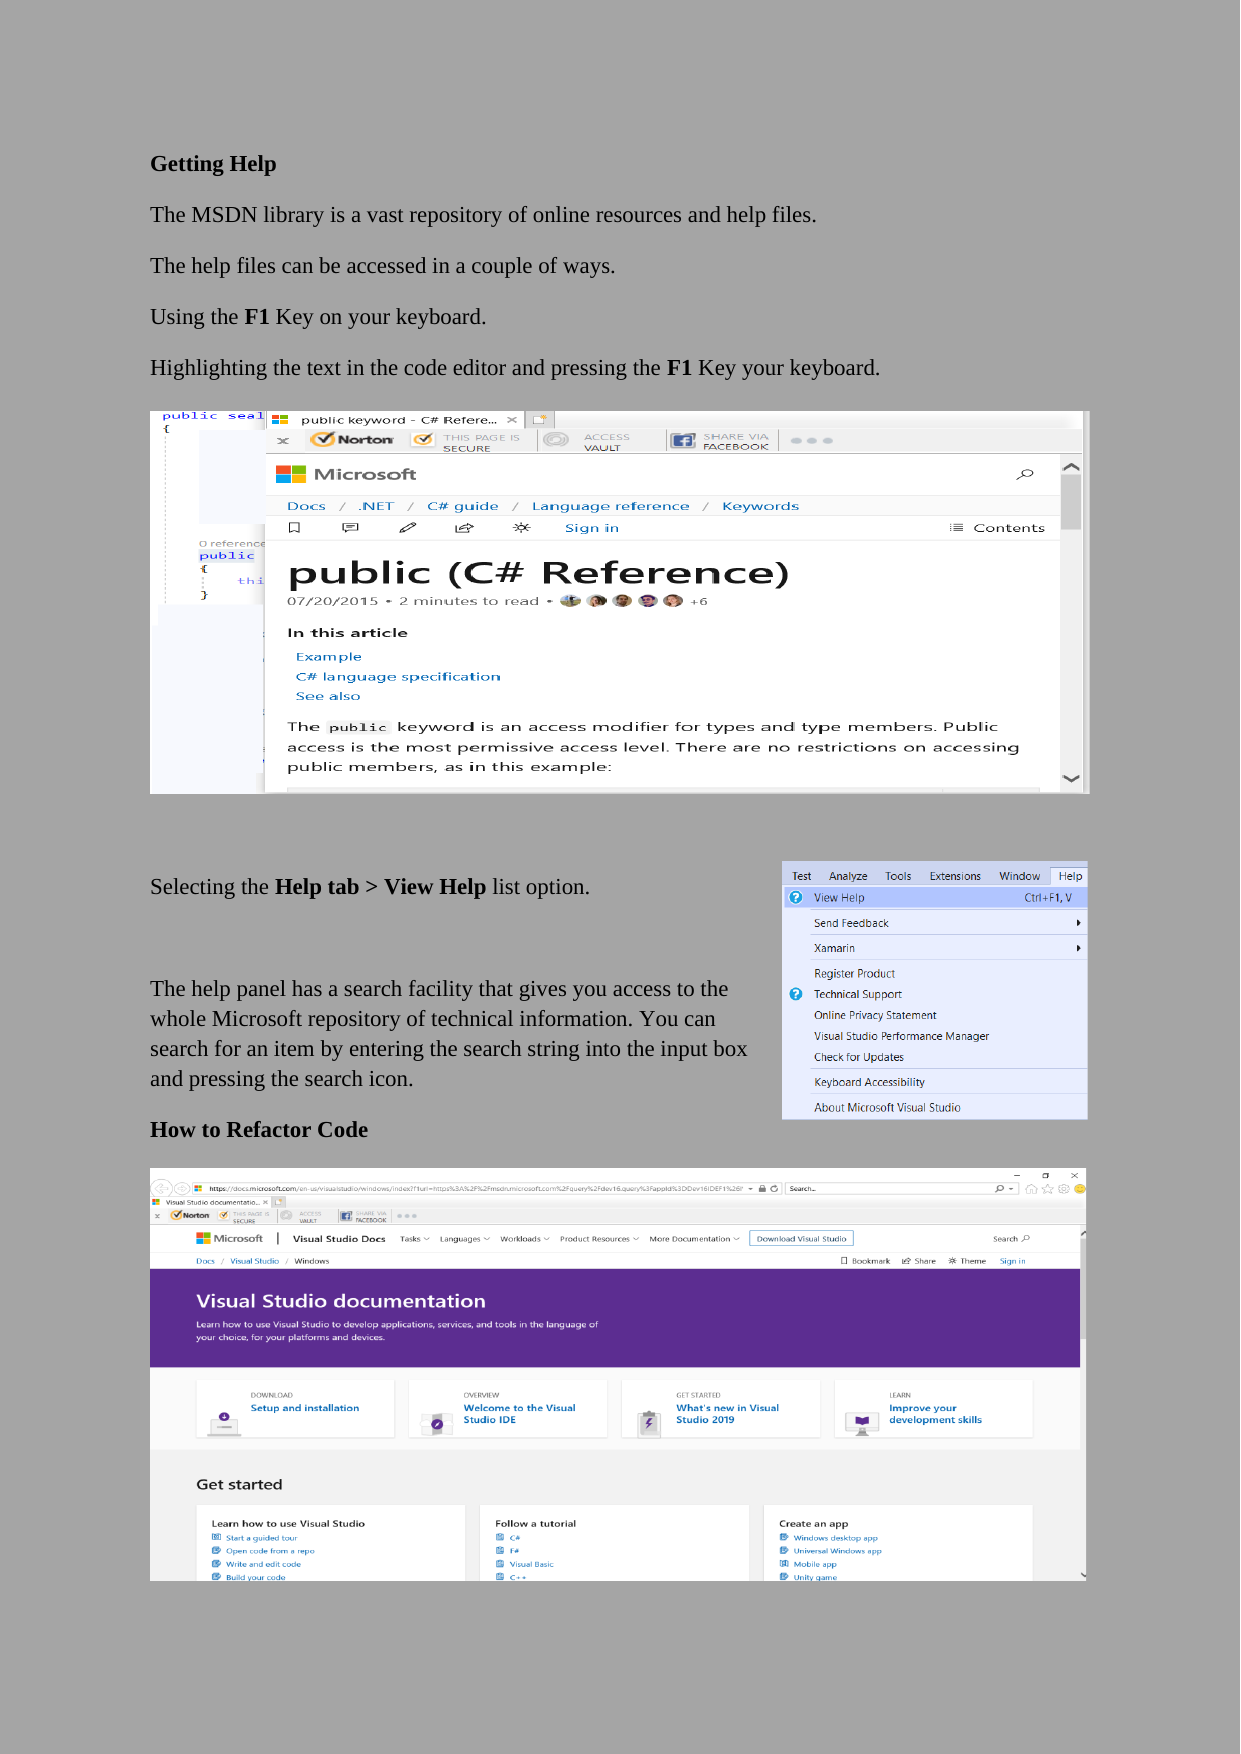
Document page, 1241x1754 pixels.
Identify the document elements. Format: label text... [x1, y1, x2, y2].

text Highlighting the text in the code editor and pressing the F1 Key your keyboard. [150, 354, 1090, 381]
picture [782, 861, 1088, 1120]
text The MSDN library is a vast repository of online resources and help files. [150, 201, 1090, 227]
text The help files can be accessed in a couple of ways. [150, 252, 1090, 278]
text The help panel has a search facility that gives you access to the whole Microsoft repository of technical information. You can search for an item by entering the search string into the input box and pressing the search icon. [150, 975, 782, 1092]
text Using the F1 Key on your keyboard. [150, 303, 1090, 329]
text How to Refactor Code [150, 1116, 1090, 1143]
text Getting Help [150, 150, 1090, 176]
text Selecting the Help tab > View Help list option. [150, 873, 782, 899]
picture [150, 411, 1090, 794]
picture [150, 1168, 1087, 1581]
